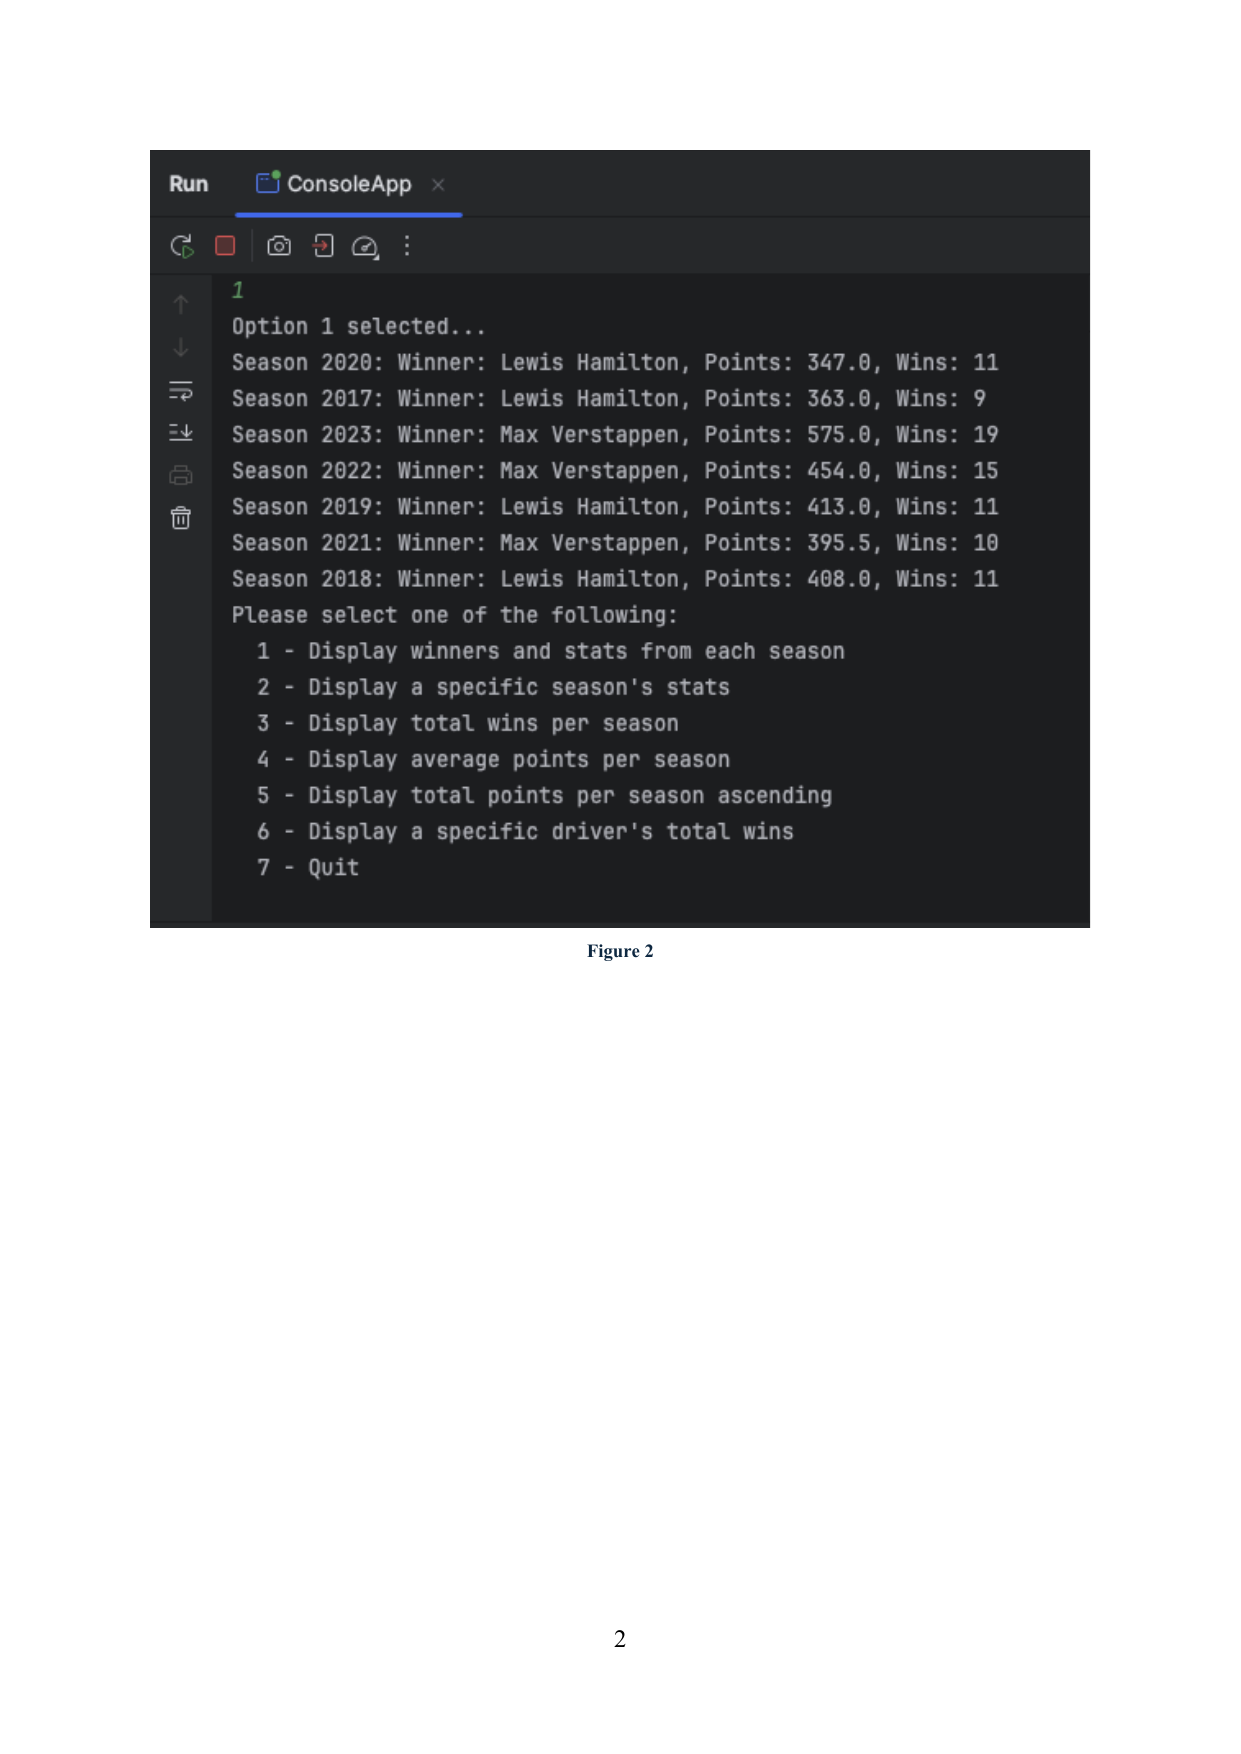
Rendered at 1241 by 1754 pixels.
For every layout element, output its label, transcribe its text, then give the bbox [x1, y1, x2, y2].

text Figure 2 [150, 941, 1090, 961]
picture [150, 150, 1091, 928]
